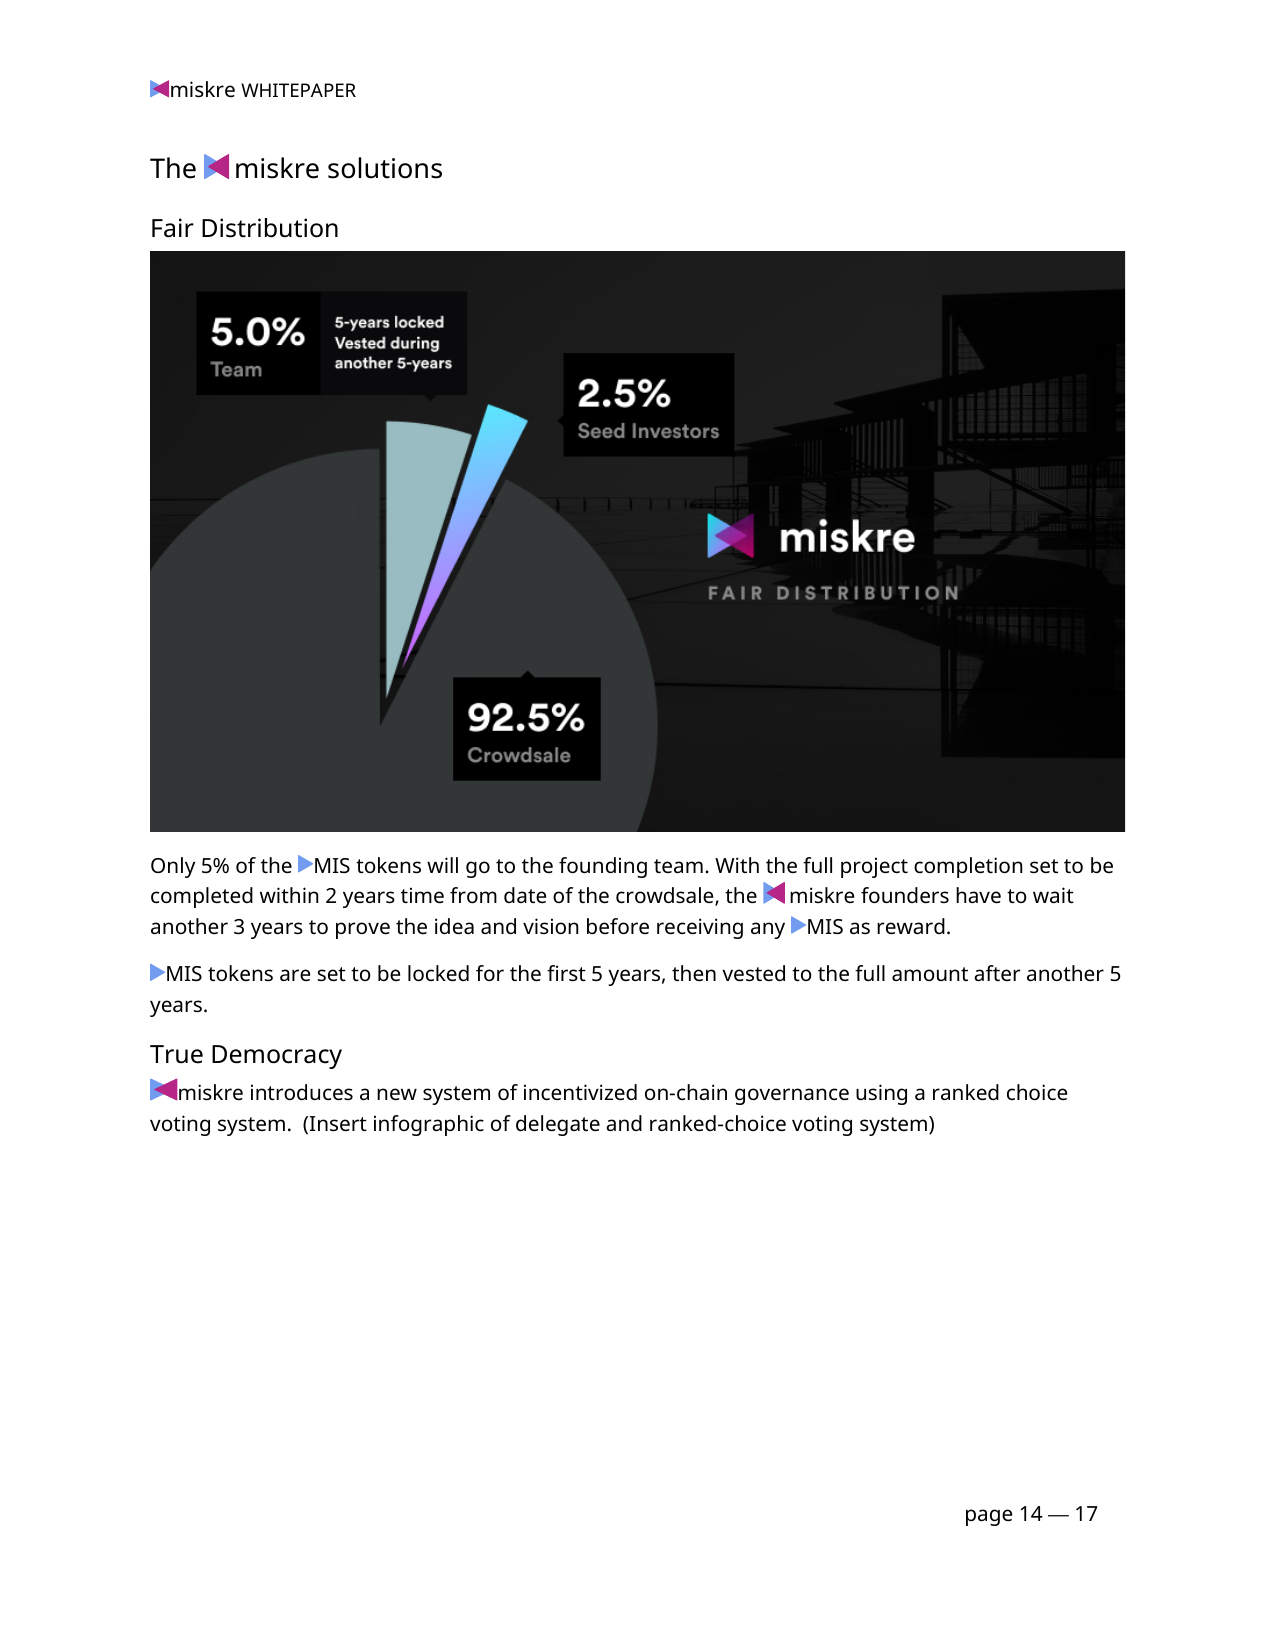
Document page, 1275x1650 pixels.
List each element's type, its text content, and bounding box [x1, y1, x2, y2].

text miskre introduces a new system of incentivized on-chain governance using a ranked choice voting system. (Insert infographic of delegate and ranked-choice voting system) [150, 1078, 1125, 1137]
subtitle The miskre solutions [150, 150, 1125, 187]
subtitle Fair Distribution [150, 211, 1125, 245]
text MIS tokens are set to be locked for the first 5 years, then vested to the full amount after another 5 years. [150, 959, 1125, 1018]
text Only 5% of the MIS tokens will go to the founding team. With the full project completion set to be completed within 2 years time from date of the crowdsale, the miskre founders have to wait another 3 years to prove the idea and vision before receiving any MIS as reward. [150, 851, 1125, 940]
subtitle True Democracy [150, 1037, 1125, 1071]
picture [150, 251, 1125, 832]
